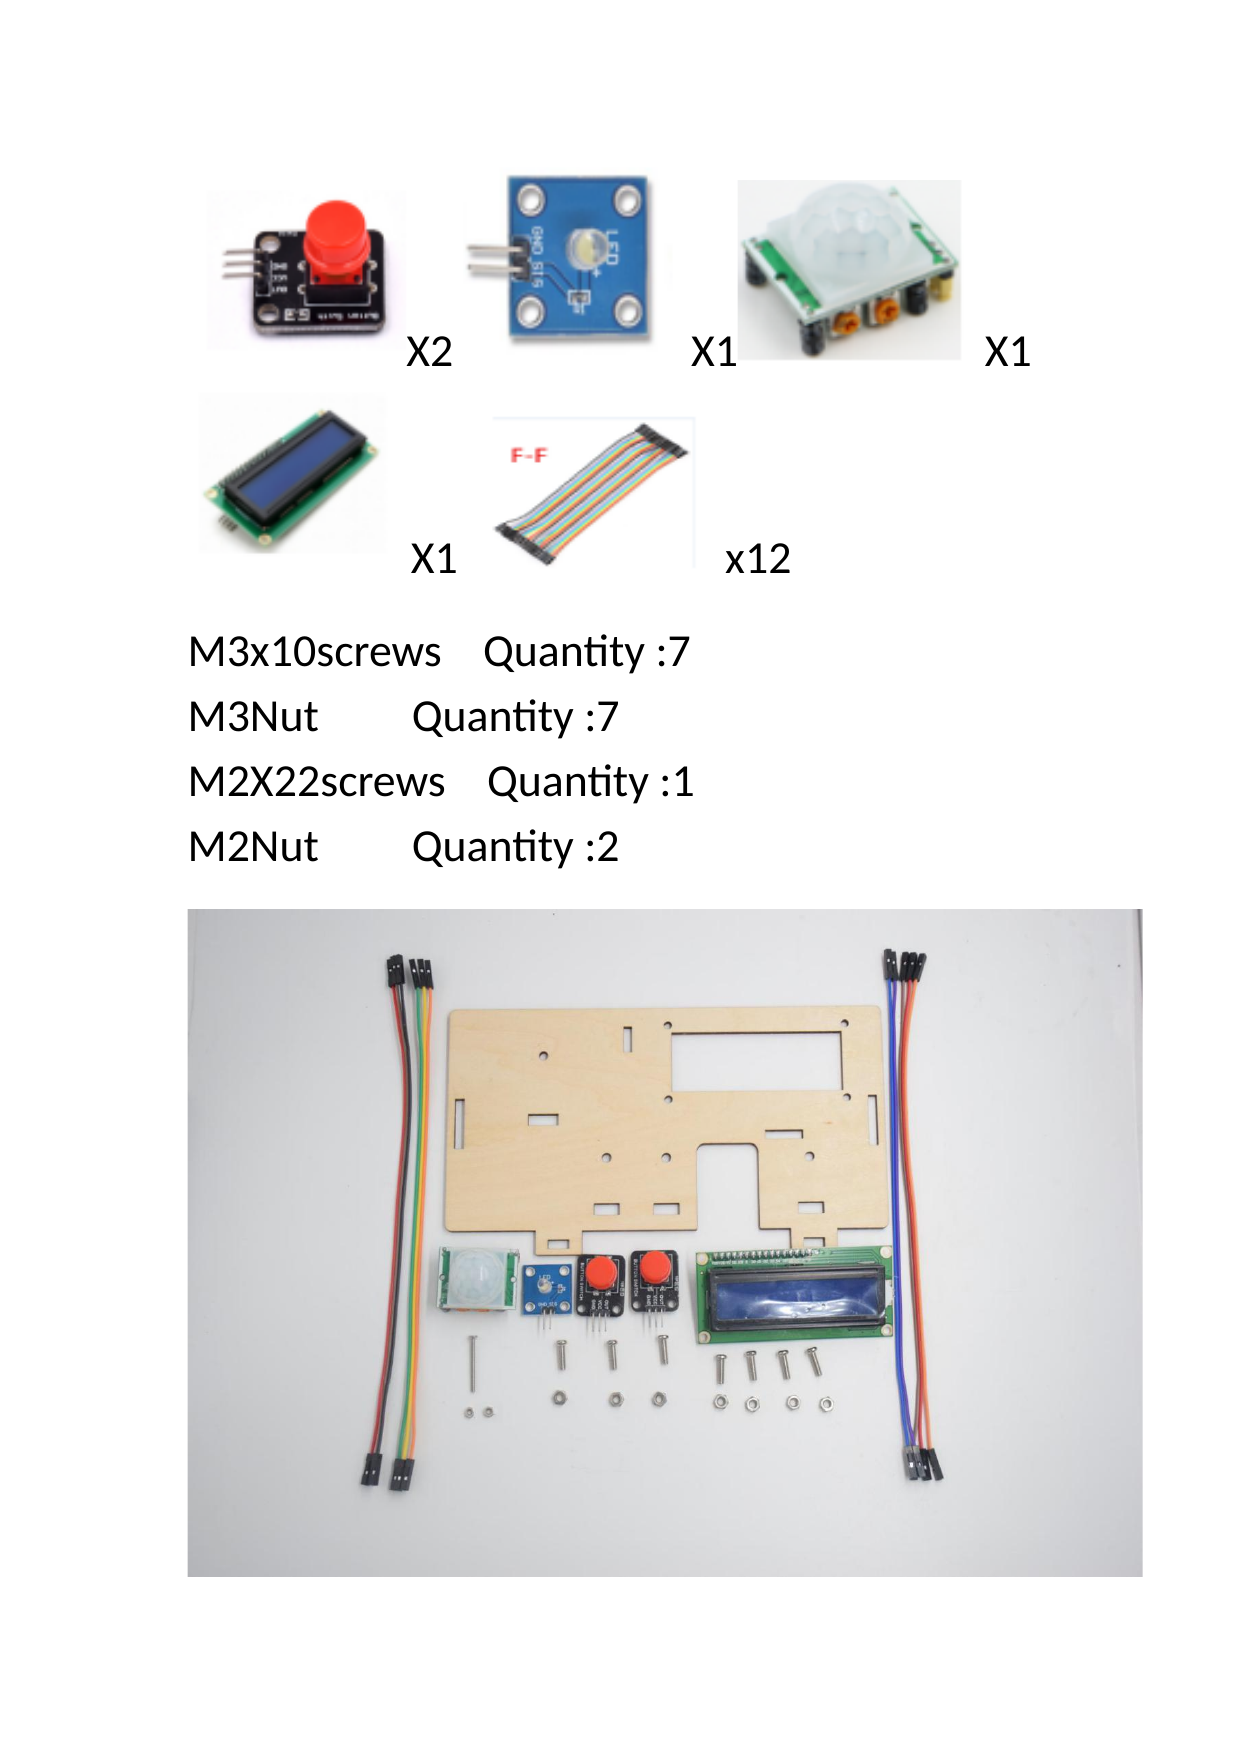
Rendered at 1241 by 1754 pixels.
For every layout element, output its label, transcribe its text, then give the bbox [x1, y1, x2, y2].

picture [457, 408, 725, 574]
picture [187, 909, 1143, 1577]
picture [737, 180, 985, 367]
picture [187, 389, 411, 574]
text M2X22screws Quantity :1 [187, 747, 1053, 812]
text M2Nut Quantity :2 [187, 812, 1053, 877]
picture [187, 165, 407, 367]
text M3Nut Quantity :7 [187, 682, 1053, 747]
picture [453, 162, 691, 367]
text M3x10screws Quantity :7 [187, 617, 1053, 682]
